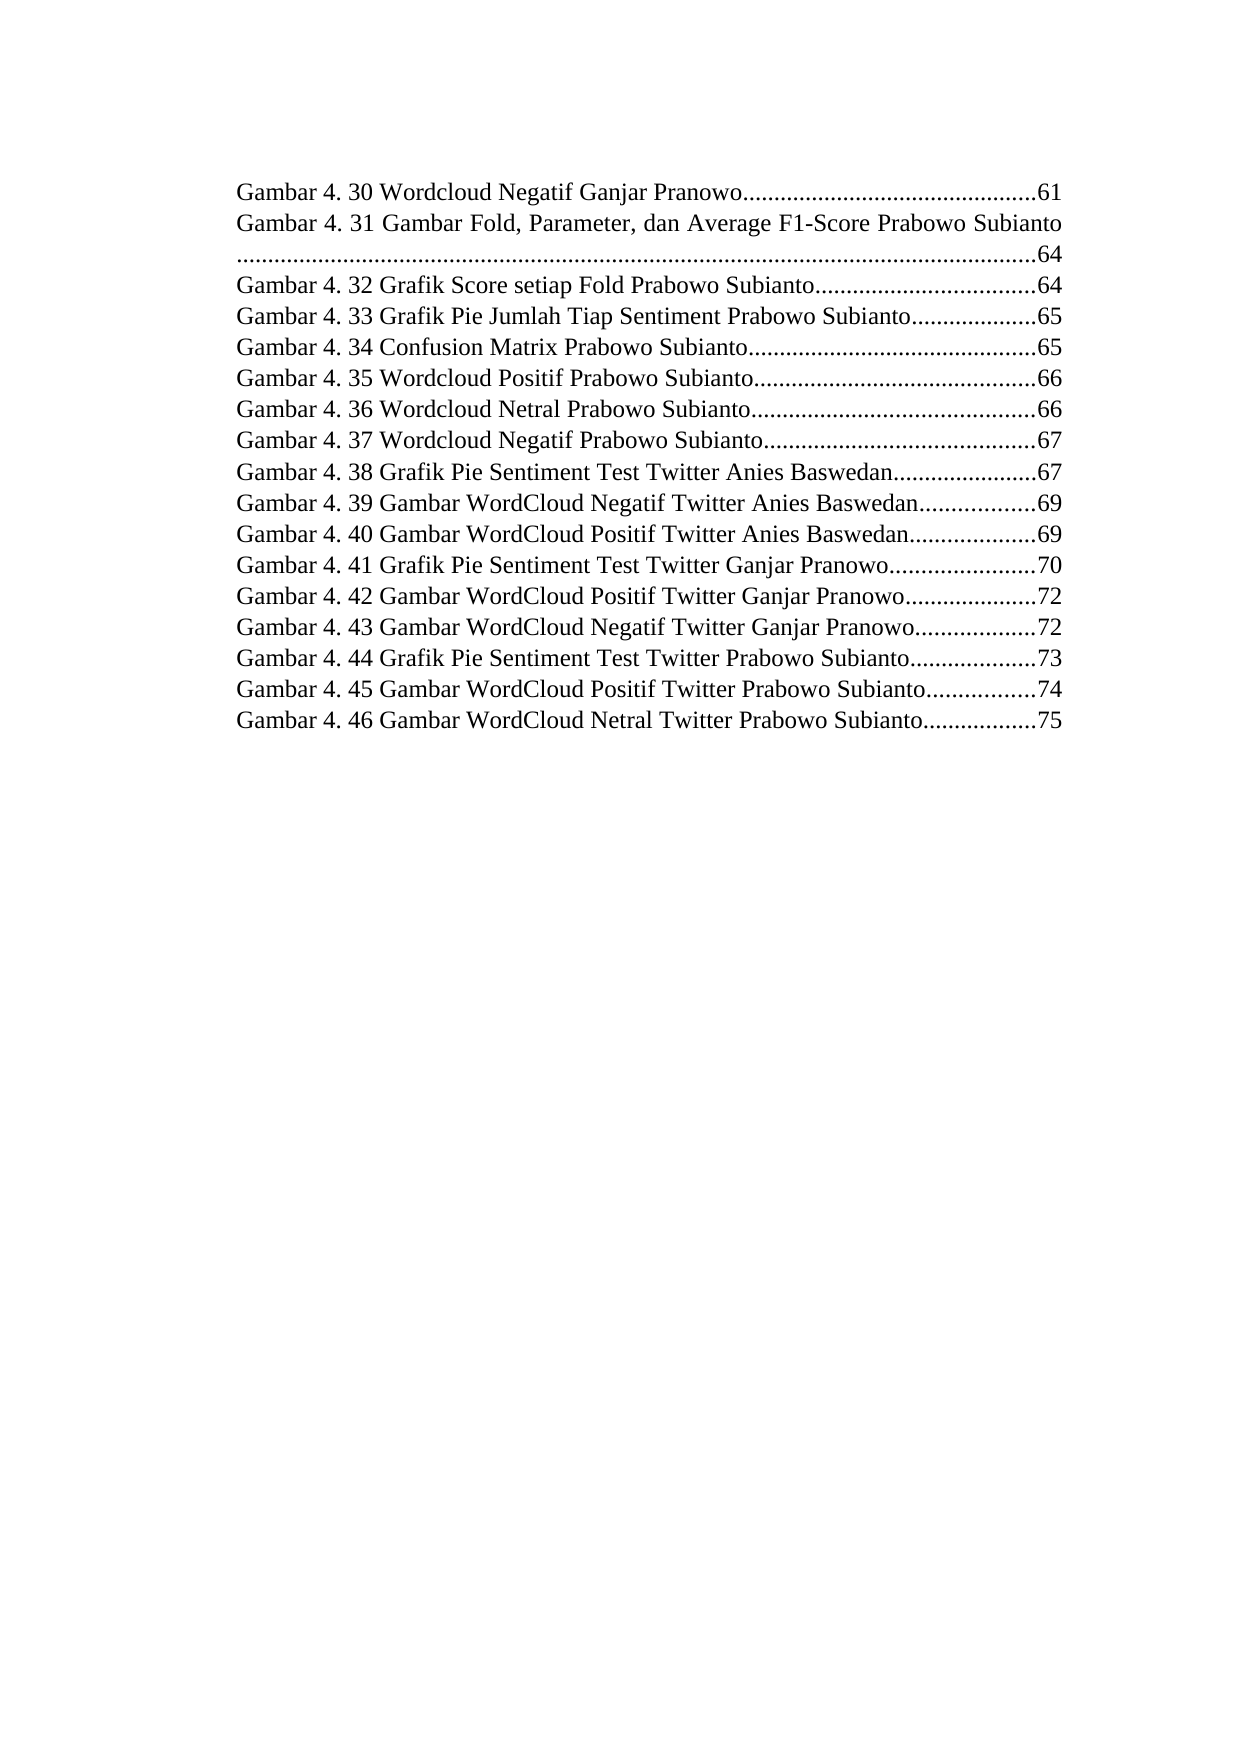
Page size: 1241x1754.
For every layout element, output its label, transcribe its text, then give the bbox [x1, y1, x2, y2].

text Gambar 4. 37 Wordcloud Negatif Prabowo Subianto 67 [236, 426, 1063, 454]
text Gambar 4. 46 Gambar WordCloud Netral Twitter Prabowo Subianto 75 [236, 705, 1063, 734]
text Gambar 4. 41 Grafik Pie Sentiment Test Twitter Ganjar Pranowo 70 [236, 550, 1063, 578]
text Gambar 4. 33 Grafik Pie Jumlah Tiap Sentiment Prabowo Subianto 65 [236, 301, 1063, 330]
text Gambar 4. 42 Gambar WordCloud Positif Twitter Ganjar Pranowo 72 [236, 581, 1063, 609]
text Gambar 4. 34 Confusion Matrix Prabowo Subianto 65 [236, 332, 1063, 361]
text Gambar 4. 43 Gambar WordCloud Negatif Twitter Ganjar Pranowo 72 [236, 612, 1063, 641]
text Gambar 4. 38 Grafik Pie Sentiment Test Twitter Anies Baswedan 67 [236, 457, 1063, 485]
text Gambar 4. 32 Grafik Score setiap Fold Prabowo Subianto 64 [236, 270, 1063, 299]
text Gambar 4. 44 Grafik Pie Sentiment Test Twitter Prabowo Subianto 73 [236, 643, 1063, 672]
text Gambar 4. 35 Wordcloud Positif Prabowo Subianto 66 [236, 363, 1063, 392]
text Gambar 4. 36 Wordcloud Netral Prabowo Subianto 66 [236, 394, 1063, 423]
text Gambar 4. 40 Gambar WordCloud Positif Twitter Anies Baswedan 69 [236, 519, 1063, 547]
text Gambar 4. 31 Gambar Fold, Parameter, dan Average F1-Score Prabowo Subianto 64 [236, 208, 1063, 268]
text Gambar 4. 30 Wordcloud Negatif Ganjar Pranowo 61 [236, 177, 1063, 206]
text Gambar 4. 45 Gambar WordCloud Positif Twitter Prabowo Subianto 74 [236, 674, 1063, 703]
text Gambar 4. 39 Gambar WordCloud Negatif Twitter Anies Baswedan 69 [236, 488, 1063, 516]
